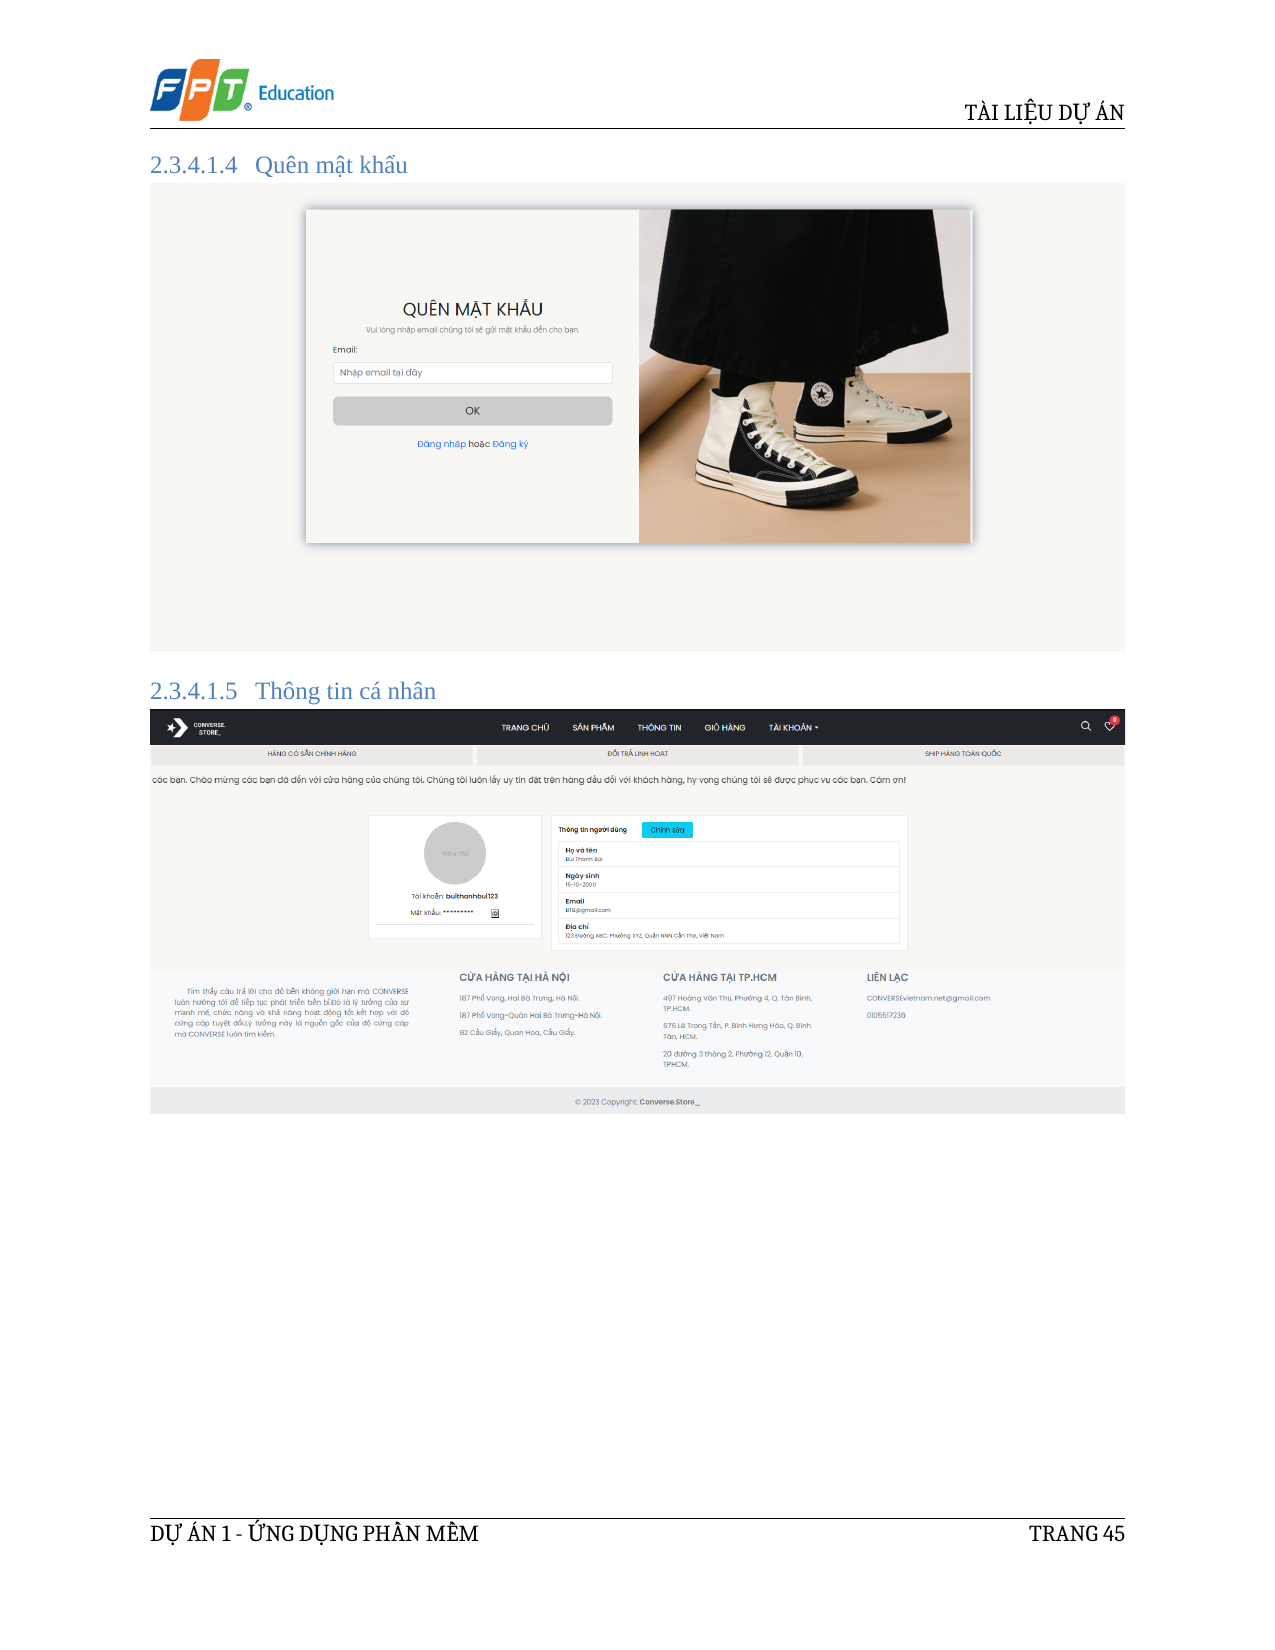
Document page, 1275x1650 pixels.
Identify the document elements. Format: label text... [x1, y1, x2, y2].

picture [150, 183, 1125, 652]
subtitle Thông tin cá nhân [150, 676, 1125, 705]
picture [150, 709, 1125, 1114]
picture [150, 59, 336, 121]
subtitle Quên mật khẩu [150, 150, 1125, 179]
